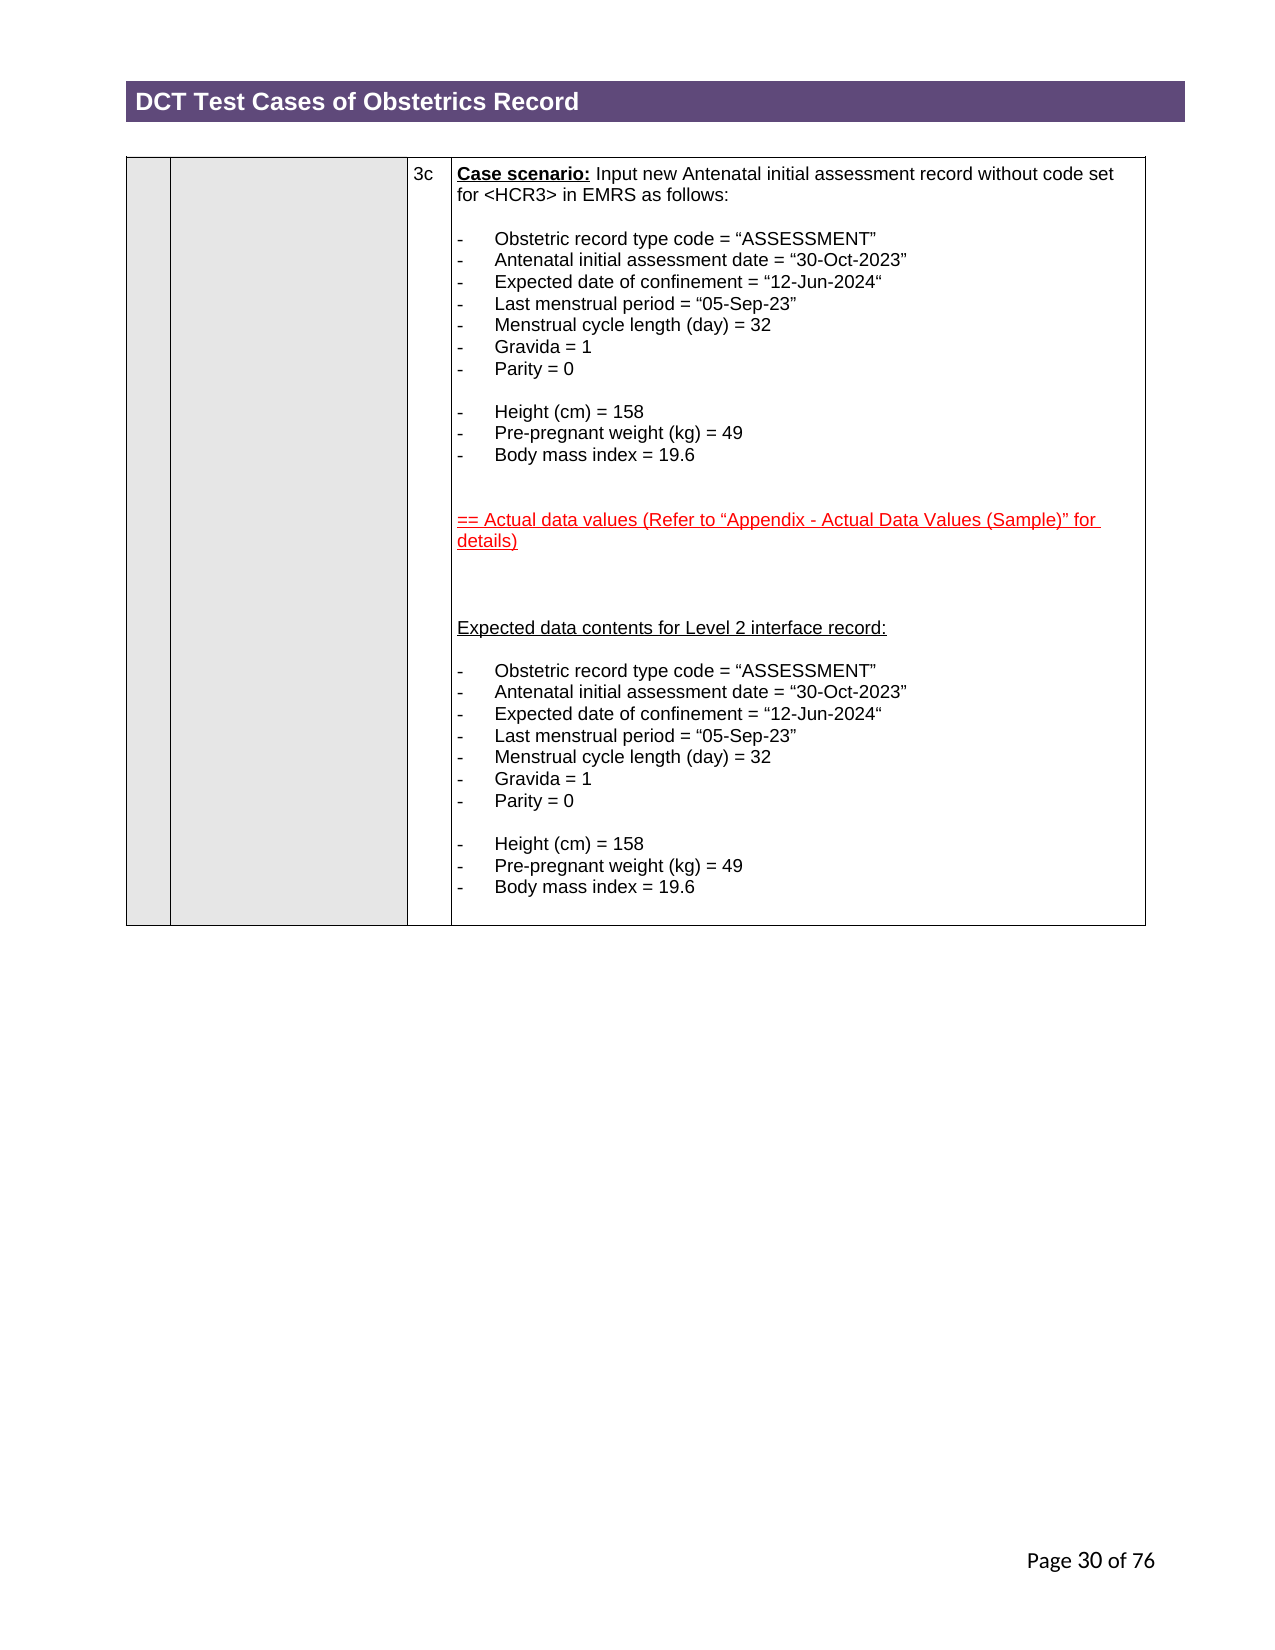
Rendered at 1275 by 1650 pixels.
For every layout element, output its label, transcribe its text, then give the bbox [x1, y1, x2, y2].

table_header 3c [408, 158, 451, 925]
table_header [171, 158, 407, 925]
table_header Case scenario: Input new Antenatal initial assessment record without code set for <HCR3> in EMRS as follows: Obstetric record type code = “ASSESSMENT” Antenatal initial assessment date = “30-Oct-2023” Expected date of confinement = “12-Jun-2024“ Last menstrual period = “05-Sep-23” Menstrual cycle length (day) = 32 Gravida = 1 Parity = 0 Height (cm) = 158 Pre-pregnant weight (kg) = 49 Body mass index = 19.6 == Actual data values (Refer to “Appendix - Actual Data Values (Sample)” for details) Expected data contents for Level 2 interface record: Obstetric record type code = “ASSESSMENT” Antenatal initial assessment date = “30-Oct-2023” Expected date of confinement = “12-Jun-2024“ Last menstrual period = “05-Sep-23” Menstrual cycle length (day) = 32 Gravida = 1 Parity = 0 Height (cm) = 158 Pre-pregnant weight (kg) = 49 Body mass index = 19.6 [452, 158, 1145, 925]
table_header [127, 158, 170, 925]
